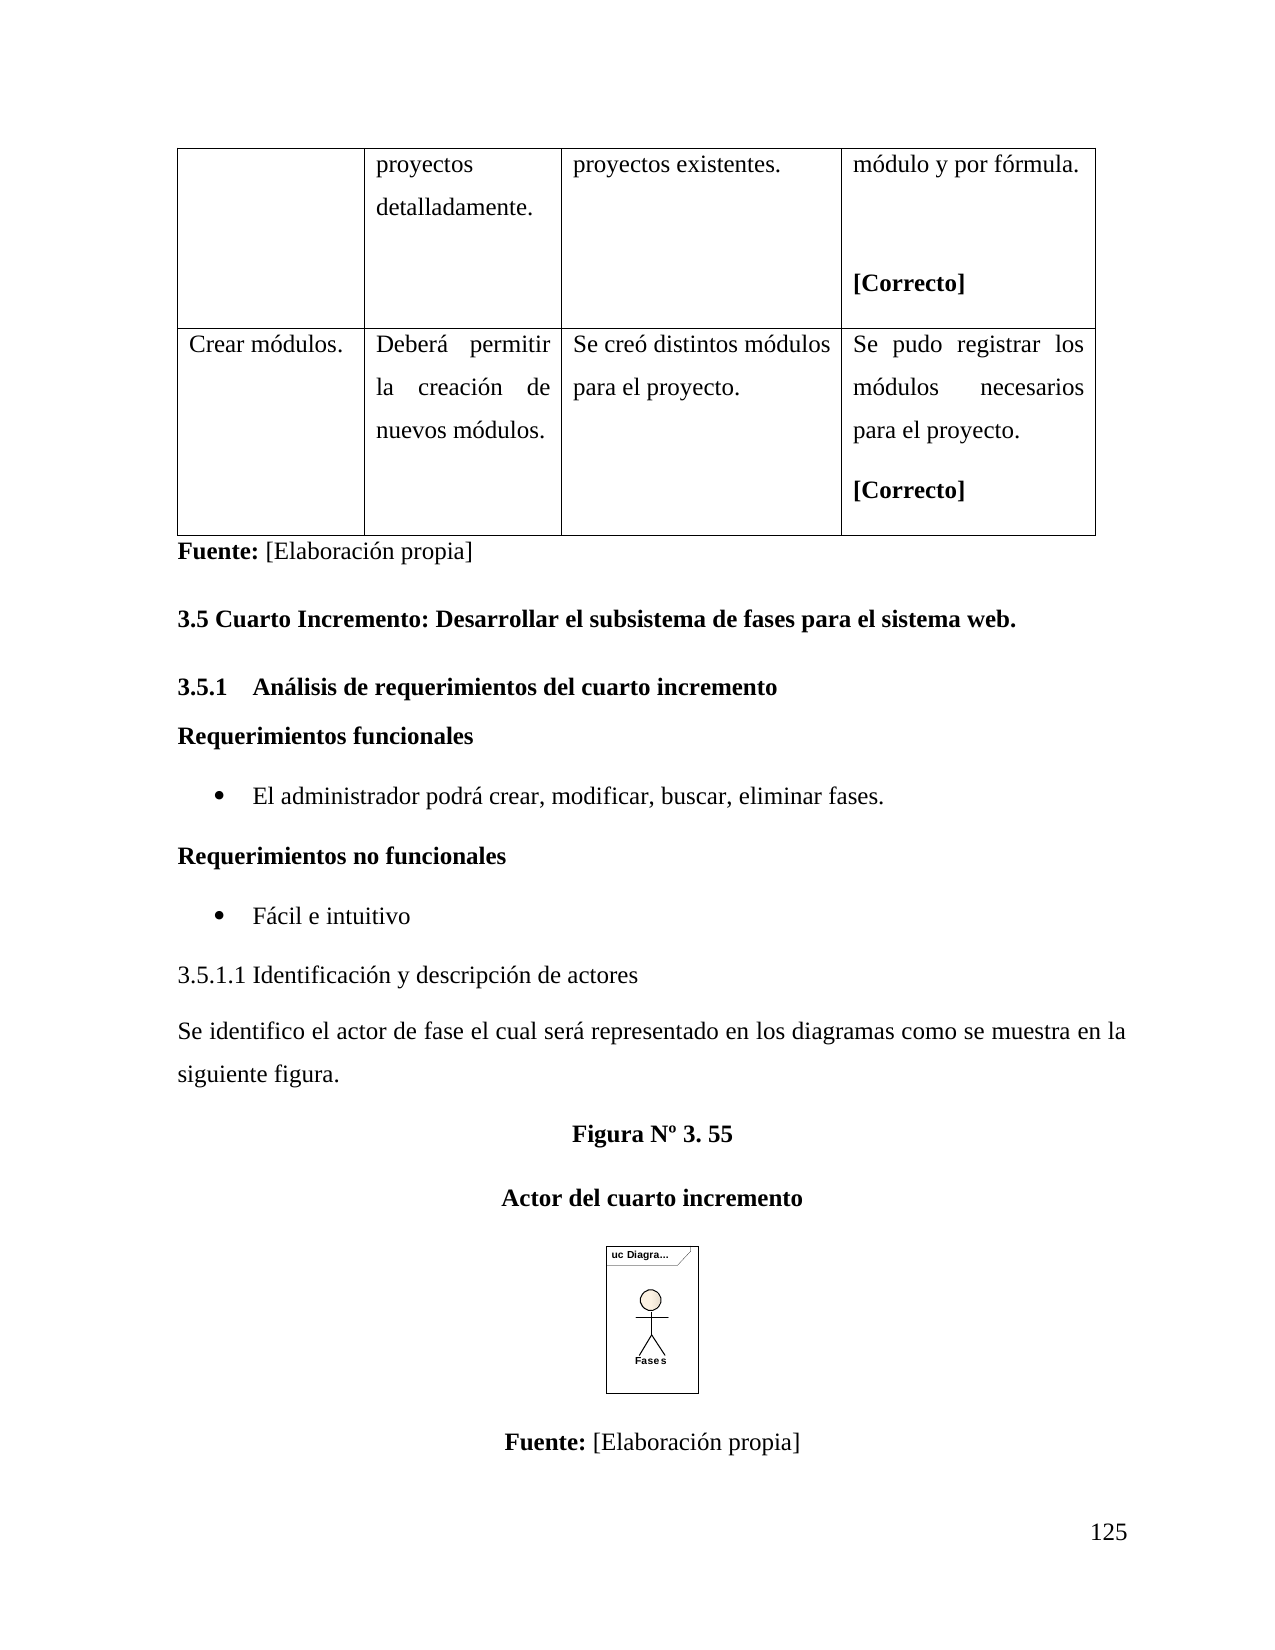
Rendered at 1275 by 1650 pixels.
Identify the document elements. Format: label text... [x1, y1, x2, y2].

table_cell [842, 149, 1095, 328]
text Figura Nº 3. 55 [177, 1119, 1127, 1148]
table_cell Deberá permitir la creación de nuevos módulos. [365, 329, 561, 535]
list El administrador podrá crear, modificar, buscar, eliminar fases. [215, 781, 1127, 810]
text Requerimientos funcionales [177, 721, 1127, 750]
text Se identifico el actor de fase el cual será representado en los diagramas como se muestra en la siguiente figura. [177, 1016, 1127, 1088]
subtitle Análisis de requerimientos del cuarto incremento [177, 672, 1127, 701]
table_cell Se creó distintos módulos para el proyecto. [562, 329, 841, 535]
text Actor del cuarto incremento [177, 1183, 1127, 1212]
subtitle Cuarto Incremento: Desarrollar el subsistema de fases para el sistema web. [177, 604, 1127, 633]
subtitle Identificación y descripción de actores [177, 961, 1127, 989]
table_cell Se pudo registrar los módulos necesarios para el proyecto. [Correcto] [842, 329, 1095, 535]
text Requerimientos no funcionales [177, 841, 1127, 870]
table_cell Crear módulos. [178, 329, 364, 535]
list Fácil e intuitivo [215, 901, 1127, 929]
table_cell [365, 149, 561, 328]
text Fuente: [Elaboración propia] [177, 1427, 1127, 1456]
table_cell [562, 149, 841, 328]
text Fuente: [Elaboración propia] [177, 536, 1127, 564]
